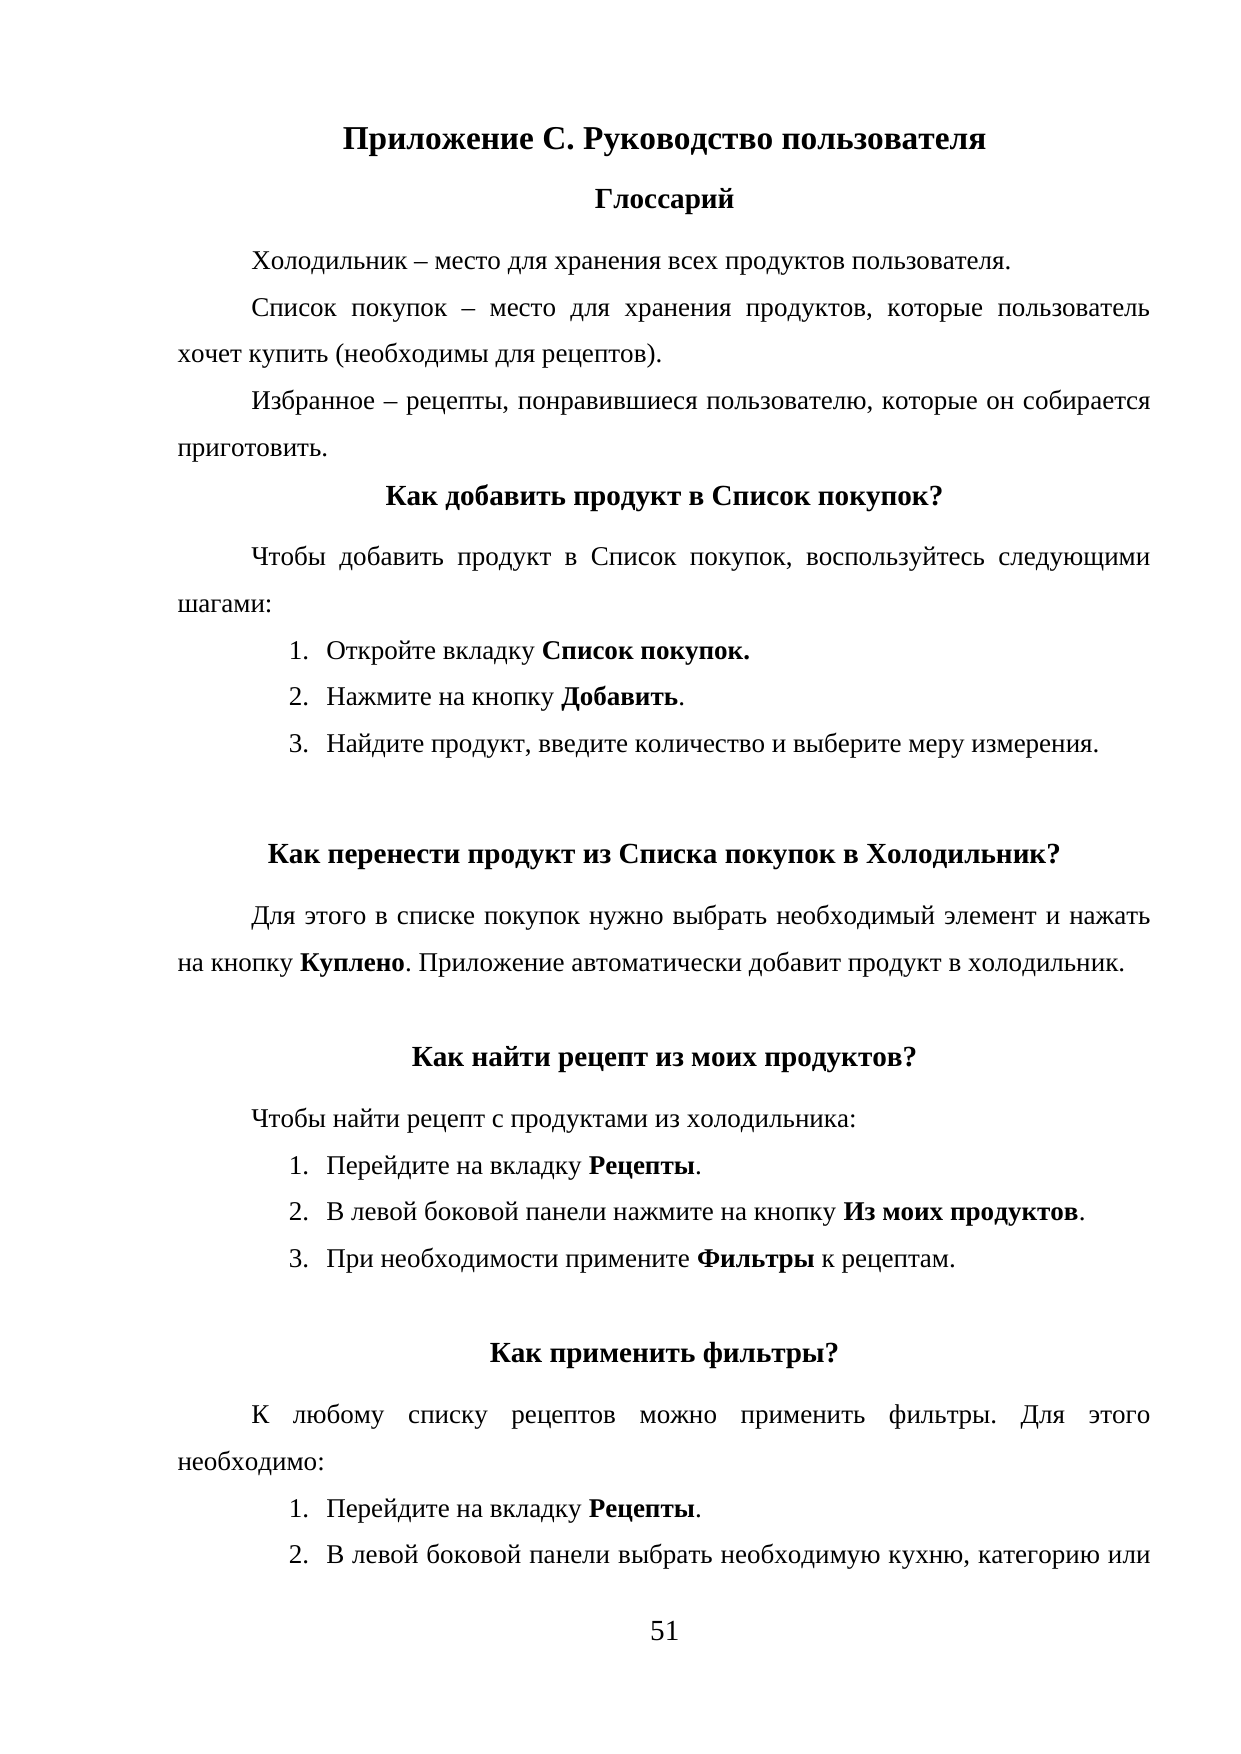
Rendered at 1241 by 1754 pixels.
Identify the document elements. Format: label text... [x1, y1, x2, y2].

list Найдите продукт, введите количество и выберите меру измерения. [288, 727, 1152, 758]
list При необходимости примените Фильтры к рецептам. [288, 1242, 1152, 1273]
text Список покупок – место для хранения продуктов, которые пользователь хочет купить (необходимы для рецептов). [177, 291, 1152, 369]
list Нажмите на кнопку Добавить. [288, 680, 1152, 712]
list Перейдите на вкладку Рецепты. [288, 1492, 1152, 1523]
text Избранное – рецепты, понравившиеся пользователю, которые он собирается приготовить. [177, 384, 1152, 462]
list Откройте вкладку Список покупок. [288, 634, 1152, 665]
subtitle Как перенести продукт из Списка покупок в Холодильник? [177, 837, 1152, 870]
subtitle Глоссарий [177, 181, 1152, 215]
text Чтобы найти рецепт с продуктами из холодильника: [177, 1102, 1152, 1133]
list В левой боковой панели нажмите на кнопку Из моих продуктов. [288, 1196, 1152, 1227]
list Перейдите на вкладку Рецепты. [288, 1149, 1152, 1180]
text К любому списку рецептов можно применить фильтры. Для этого необходимо: [177, 1398, 1152, 1476]
text Чтобы добавить продукт в Список покупок, воспользуйтесь следующими шагами: [177, 540, 1152, 618]
subtitle Как найти рецепт из моих продуктов? [177, 1039, 1152, 1073]
text Холодильник – место для хранения всех продуктов пользователя. [177, 244, 1152, 275]
subtitle Как добавить продукт в Список покупок? [177, 478, 1152, 511]
subtitle Приложение C. Руководство пользователя [177, 118, 1152, 156]
subtitle Как применить фильтры? [177, 1336, 1152, 1369]
text Для этого в списке покупок нужно выбрать необходимый элемент и нажать на кнопку Куплено. Приложение автоматически добавит продукт в холодильник. [177, 899, 1152, 977]
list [288, 1538, 1152, 1569]
